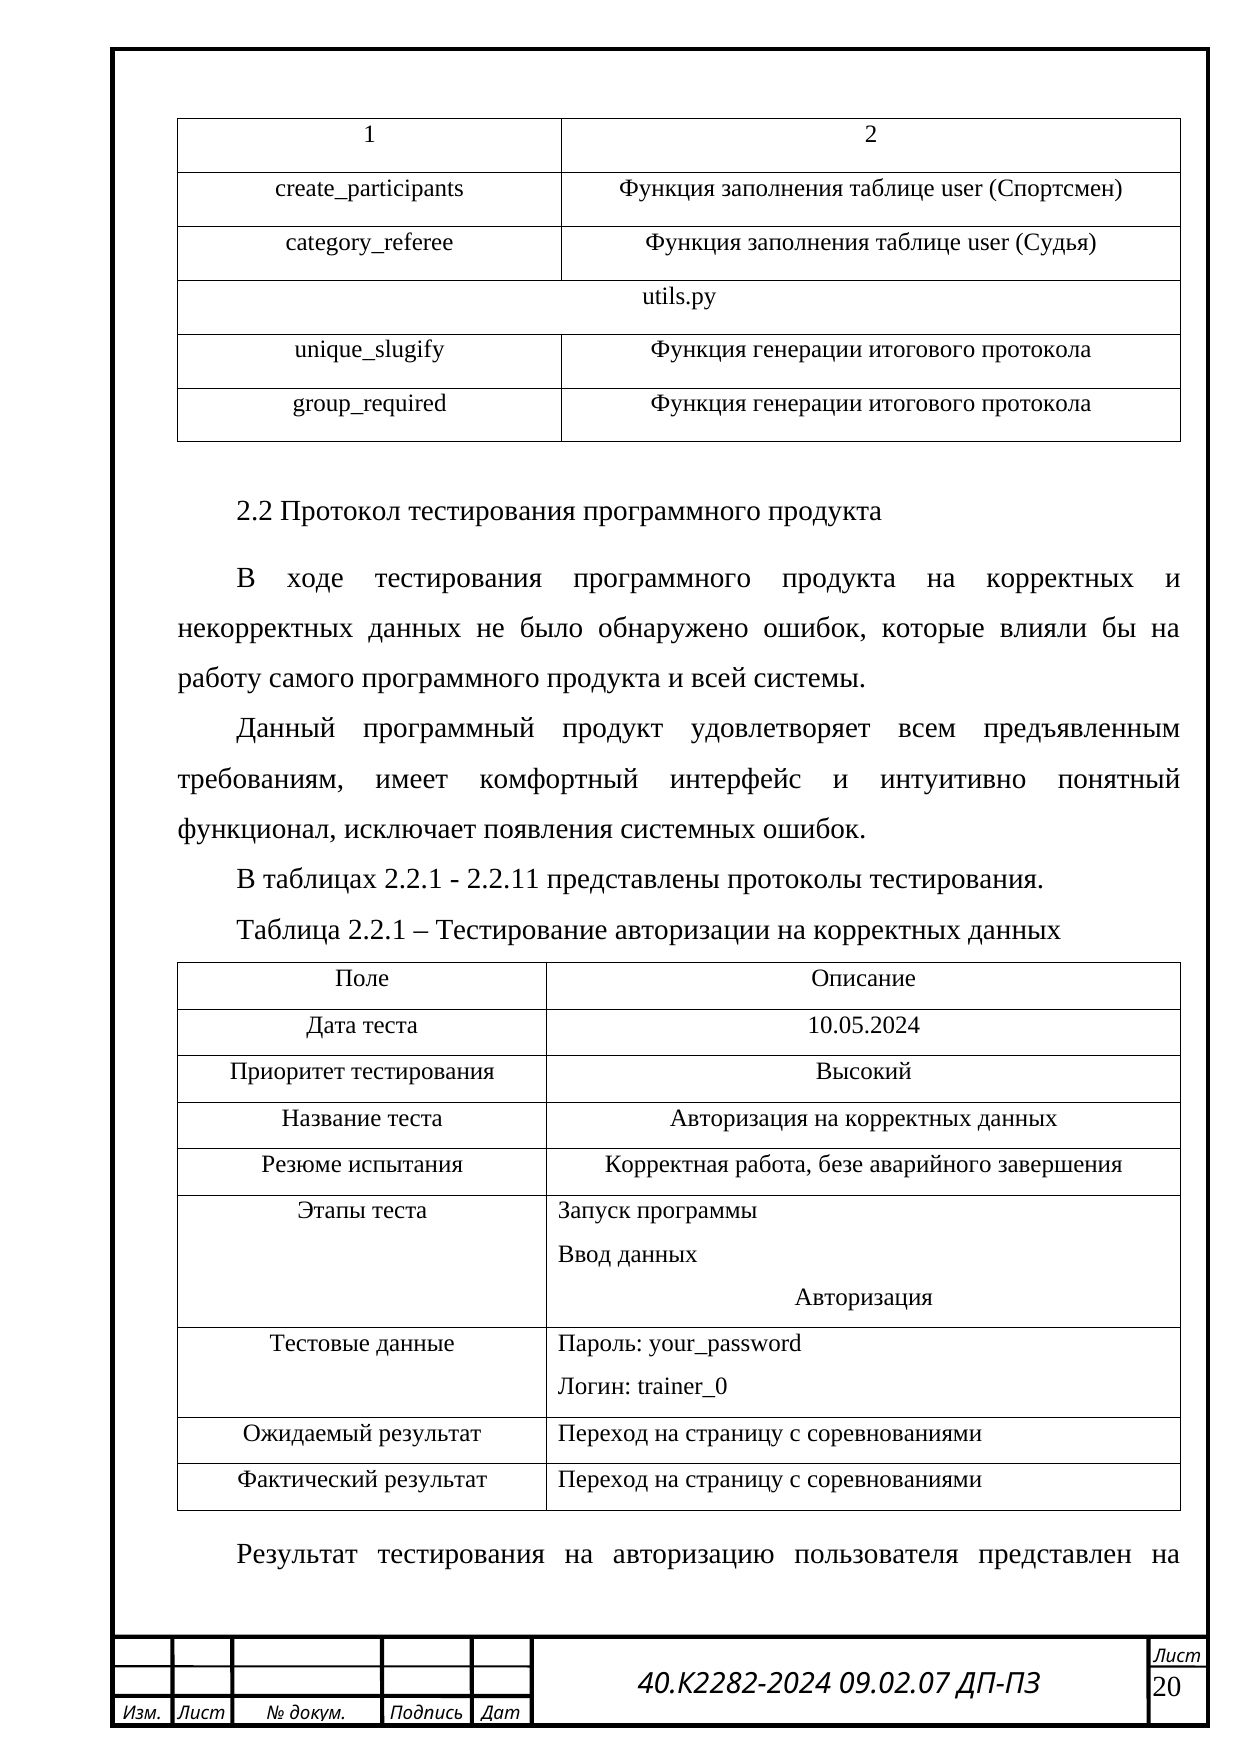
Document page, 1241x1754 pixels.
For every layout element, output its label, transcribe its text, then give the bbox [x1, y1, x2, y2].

list В ходе тестирования программного продукта на корректных и некорректных данных не было обнаружено ошибок, которые влияли бы на работу самого программного продукта и всей системы. [177, 560, 1181, 694]
table_cell Ожидаемый результат [178, 1418, 546, 1463]
table_cell Высокий [547, 1056, 1180, 1102]
subtitle 2.2 Протокол тестирования программного продукта [177, 493, 1181, 526]
table_cell Корректная работа, безе аварийного завершения [547, 1149, 1180, 1194]
table_cell Функция заполнения таблице user (Судья) [562, 227, 1180, 280]
table_cell Этапы теста [178, 1196, 546, 1327]
table_cell Функция заполнения таблице user (Спортсмен) [562, 173, 1180, 226]
table_cell group_required [178, 389, 561, 441]
table_cell Переход на страницу с соревнованиями [547, 1418, 1180, 1463]
table_cell Приоритет тестирования [178, 1056, 546, 1102]
table_cell Тестовые данные [178, 1328, 546, 1417]
table_cell unique_slugify [178, 335, 561, 387]
table_header 2 [562, 119, 1180, 172]
table_cell Функция генерации итогового протокола [562, 335, 1180, 387]
table_header 1 [178, 119, 561, 172]
table_header Описание [547, 963, 1180, 1009]
table_cell Авторизация на корректных данных [547, 1103, 1180, 1148]
table_cell Фактический результат [178, 1464, 546, 1510]
table_cell Дата теста [178, 1010, 546, 1055]
table_cell Название теста [178, 1103, 546, 1148]
table_cell 10.05.2024 [547, 1010, 1180, 1055]
table_cell Запуск программы Ввод данных Авторизация [547, 1196, 1180, 1327]
list В таблицах 2.2.1 - 2.2.11 представлены протоколы тестирования. [177, 862, 1181, 895]
table_cell Пароль: your_password Логин: trainer_0 [547, 1328, 1180, 1417]
table_cell category_referee [178, 227, 561, 280]
table_cell Переход на страницу с соревнованиями [547, 1464, 1180, 1510]
table_cell create_participants [178, 173, 561, 226]
text Таблица 2.2.1 – Тестирование авторизации на корректных данных [177, 912, 1181, 945]
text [177, 1536, 1181, 1569]
table_cell Функция генерации итогового протокола [562, 389, 1180, 441]
list Данный программный продукт удовлетворяет всем предъявленным требованиям, имеет комфортный интерфейс и интуитивно понятный функционал, исключает появления системных ошибок. [177, 711, 1181, 845]
table_cell utils.py [178, 281, 1180, 333]
table_header Поле [178, 963, 546, 1009]
table_cell Резюме испытания [178, 1149, 546, 1194]
